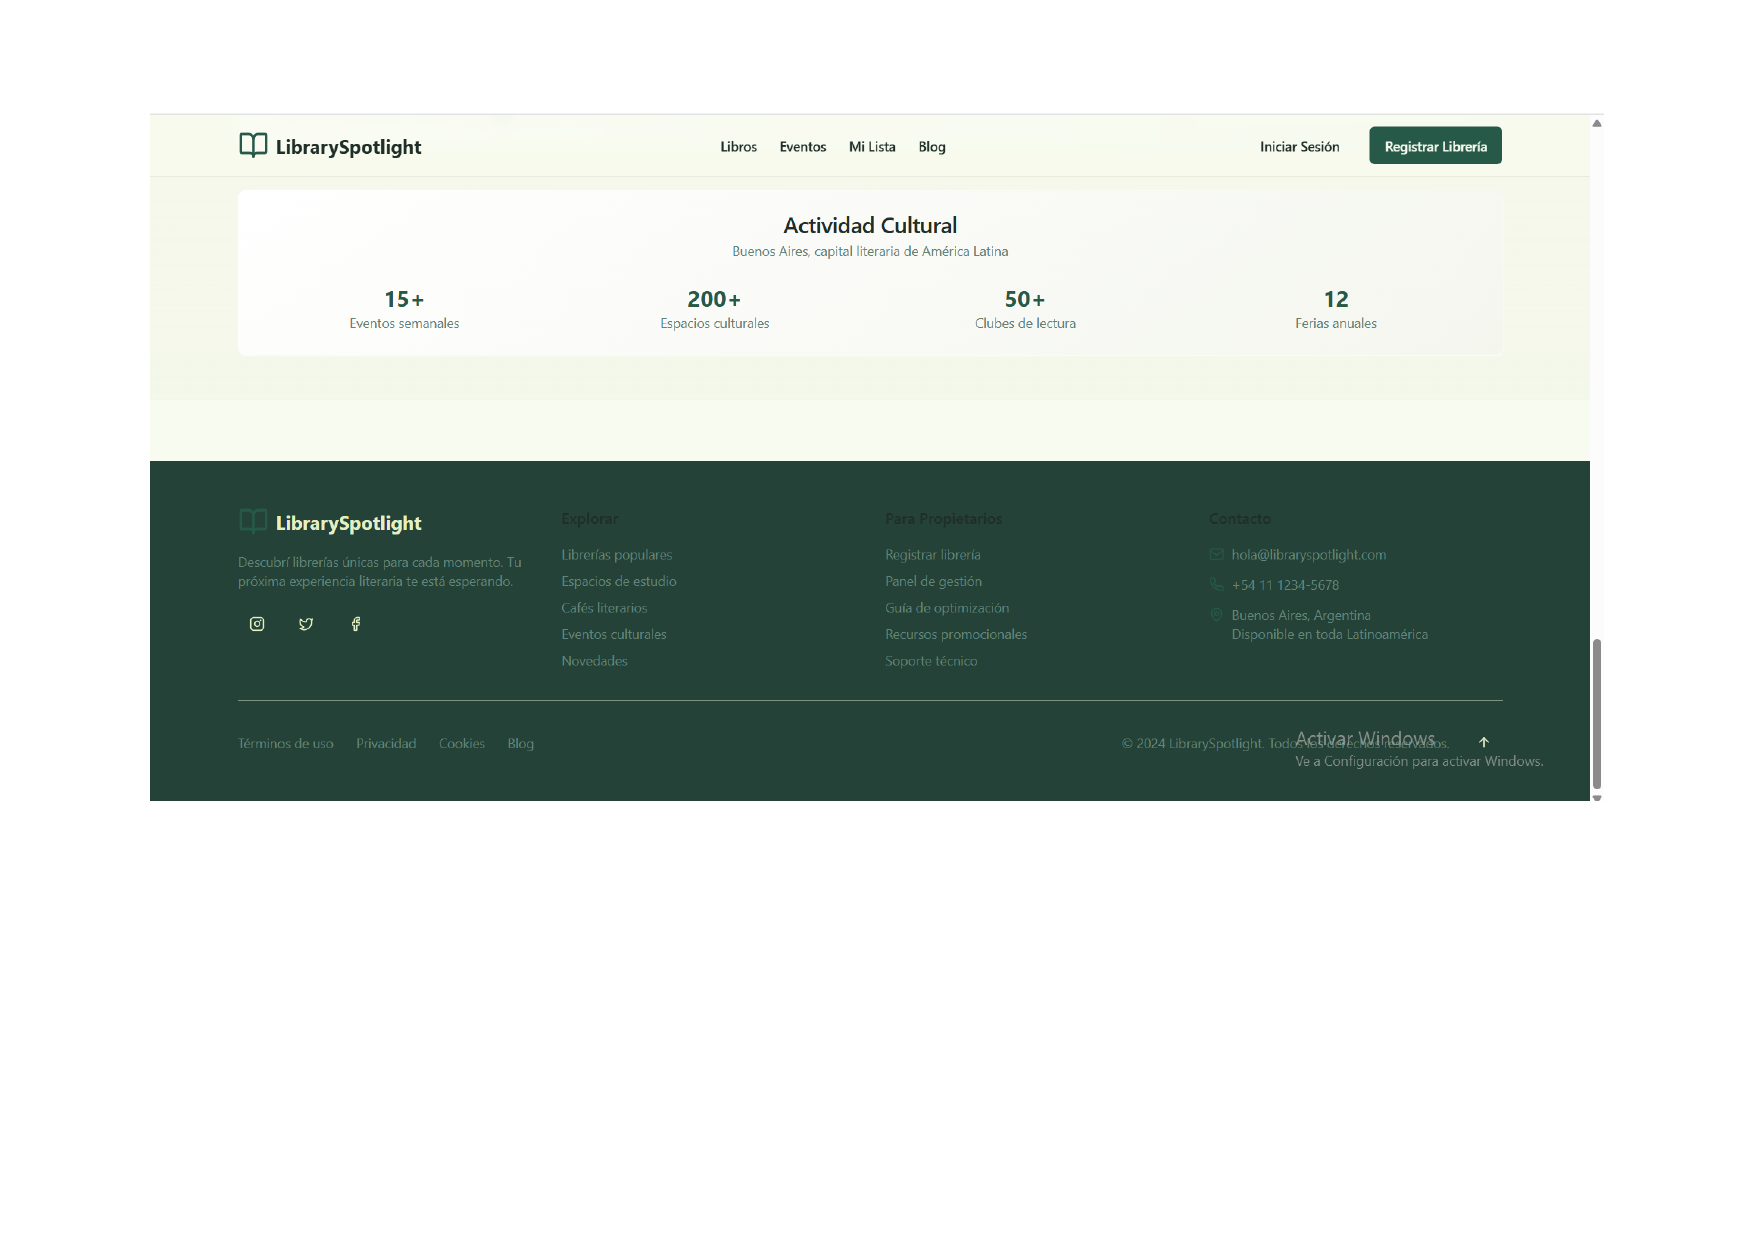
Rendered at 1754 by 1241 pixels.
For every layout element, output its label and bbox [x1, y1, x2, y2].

picture [150, 112, 1604, 801]
